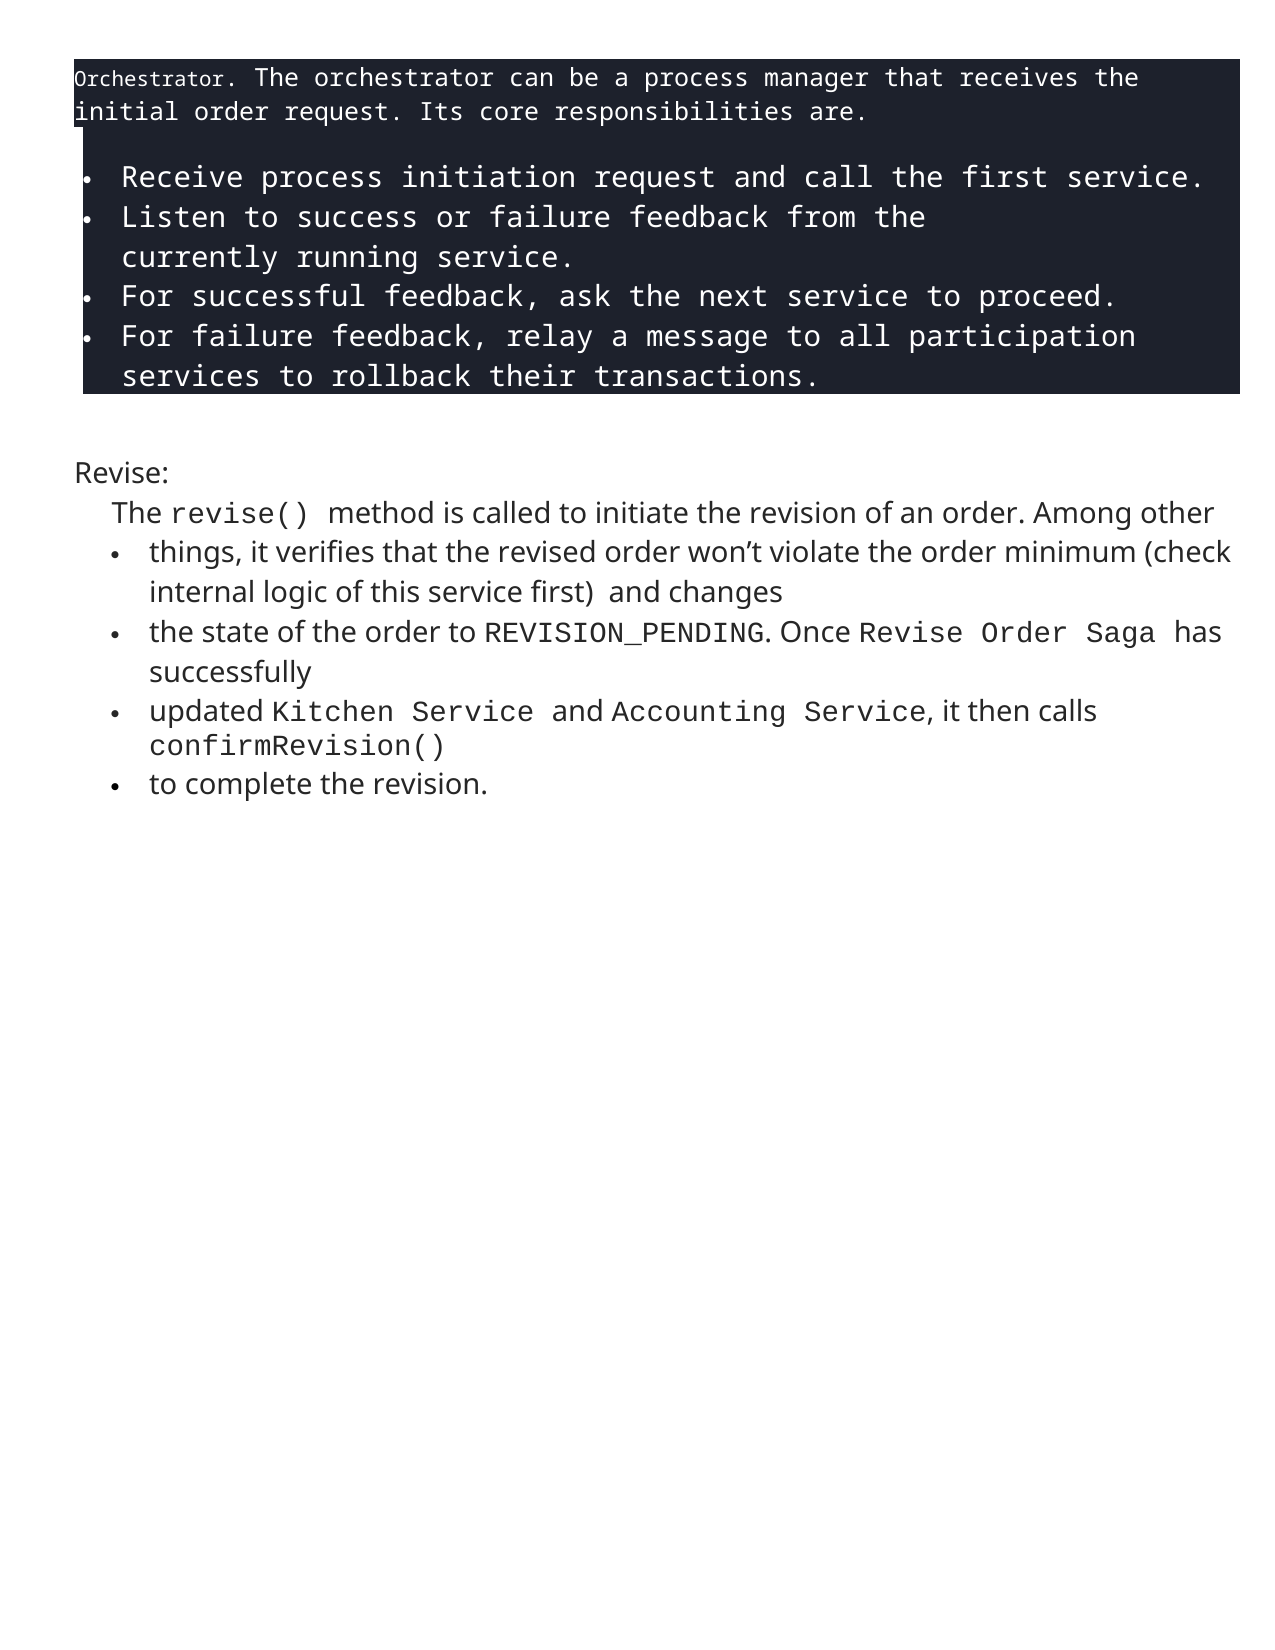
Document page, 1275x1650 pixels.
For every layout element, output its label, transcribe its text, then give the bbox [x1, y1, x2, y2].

list to complete the revision. [111, 764, 1240, 803]
list For failure feedback, relay a message to all participation services to rollback their transactions. [83, 315, 1240, 394]
text The revise() method is called to initiate the revision of an order. Among other [111, 492, 1240, 532]
list For successful feedback, ask the next service to proceed. [83, 276, 1240, 315]
list things, it verifies that the revised order won’t violate the order minimum (check internal logic of this service first) and changes [111, 532, 1240, 611]
list Listen to success or failure feedback from the currently running service. [83, 196, 1240, 276]
list Receive process initiation request and call the first service. [83, 156, 1240, 196]
text Revise: [74, 452, 1240, 492]
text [74, 59, 1240, 127]
list the state of the order to REVISION_PENDING. Once Revise Order Saga has successfully [111, 611, 1240, 691]
list updated Kitchen Service and Accounting Service, it then calls confirmRevision() [111, 691, 1240, 764]
